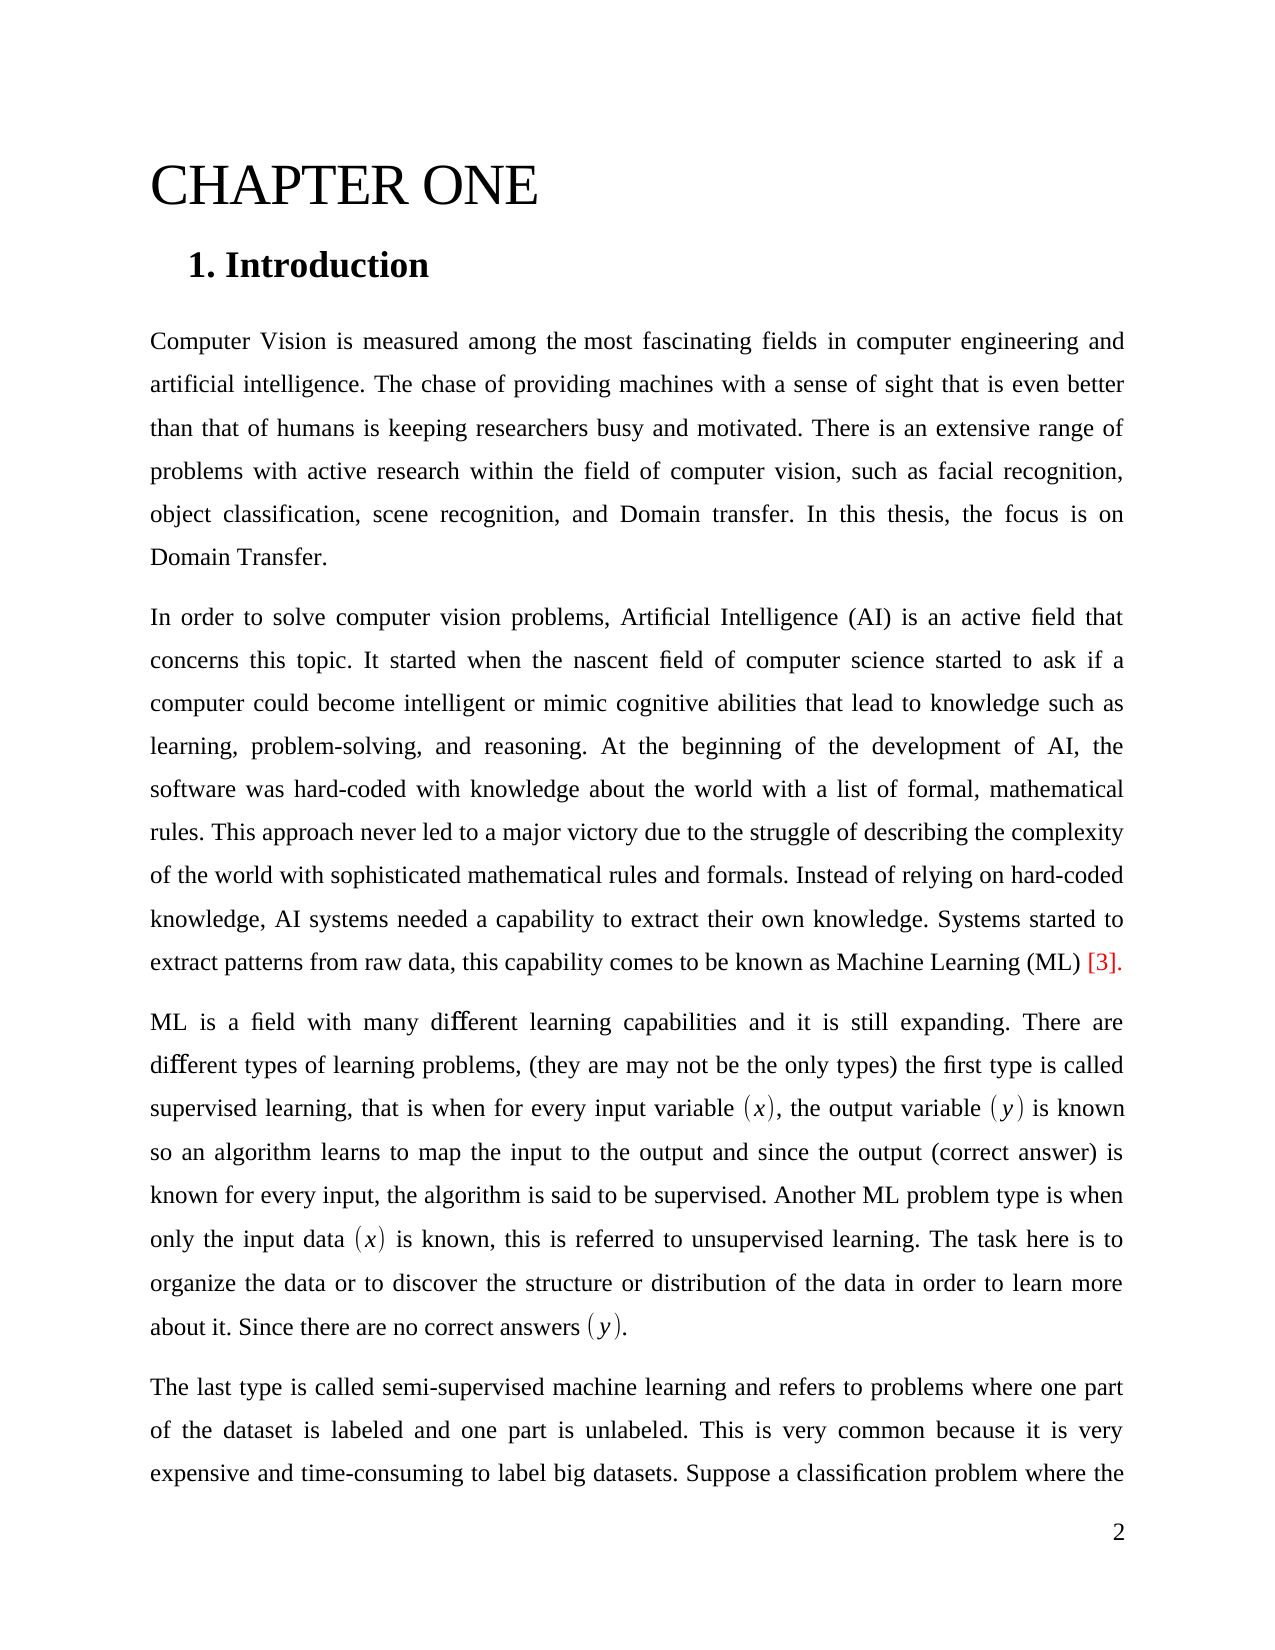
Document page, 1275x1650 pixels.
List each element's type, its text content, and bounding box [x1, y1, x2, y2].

title CHAPTER ONE [150, 150, 1125, 217]
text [150, 1372, 1125, 1487]
text In order to solve computer vision problems, Artiﬁcial Intelligence (AI) is an active ﬁeld that concerns this topic. It started when the nascent ﬁeld of computer science started to ask if a computer could become intelligent or mimic cognitive abilities that lead to knowledge such as learning, problem-solving, and reasoning. At the beginning of the development of AI, the software was hard-coded with knowledge about the world with a list of formal, mathematical rules. This approach never led to a major victory due to the struggle of describing the complexity of the world with sophisticated mathematical rules and formals. Instead of relying on hard-coded knowledge, AI systems needed a capability to extract their own knowledge. Systems started to extract patterns from raw data, this capability comes to be known as Machine Learning (ML) [3]. [150, 602, 1125, 976]
subtitle Introduction [187, 242, 1147, 285]
text ML is a ﬁeld with many diﬀerent learning capabilities and it is still expanding. There are diﬀerent types of learning problems, (they are may not be the only types) the ﬁrst type is called supervised learning, that is when for every input variable , the output variable is known so an algorithm learns to map the input to the output and since the output (correct answer) is known for every input, the algorithm is said to be supervised. Another ML problem type is when only the input data is known, this is referred to unsupervised learning. The task here is to organize the data or to discover the structure or distribution of the data in order to learn more about it. Since there are no correct answers . [150, 1007, 1125, 1341]
text Computer Vision is measured among the most fascinating fields in computer engineering and artificial intelligence. The chase of providing machines with a sense of sight that is even better than that of humans is keeping researchers busy and motivated. There is an extensive range of problems with active research within the field of computer vision, such as facial recognition, object classification, scene recognition, and Domain transfer. In this thesis, the focus is on Domain Transfer. [150, 326, 1125, 571]
